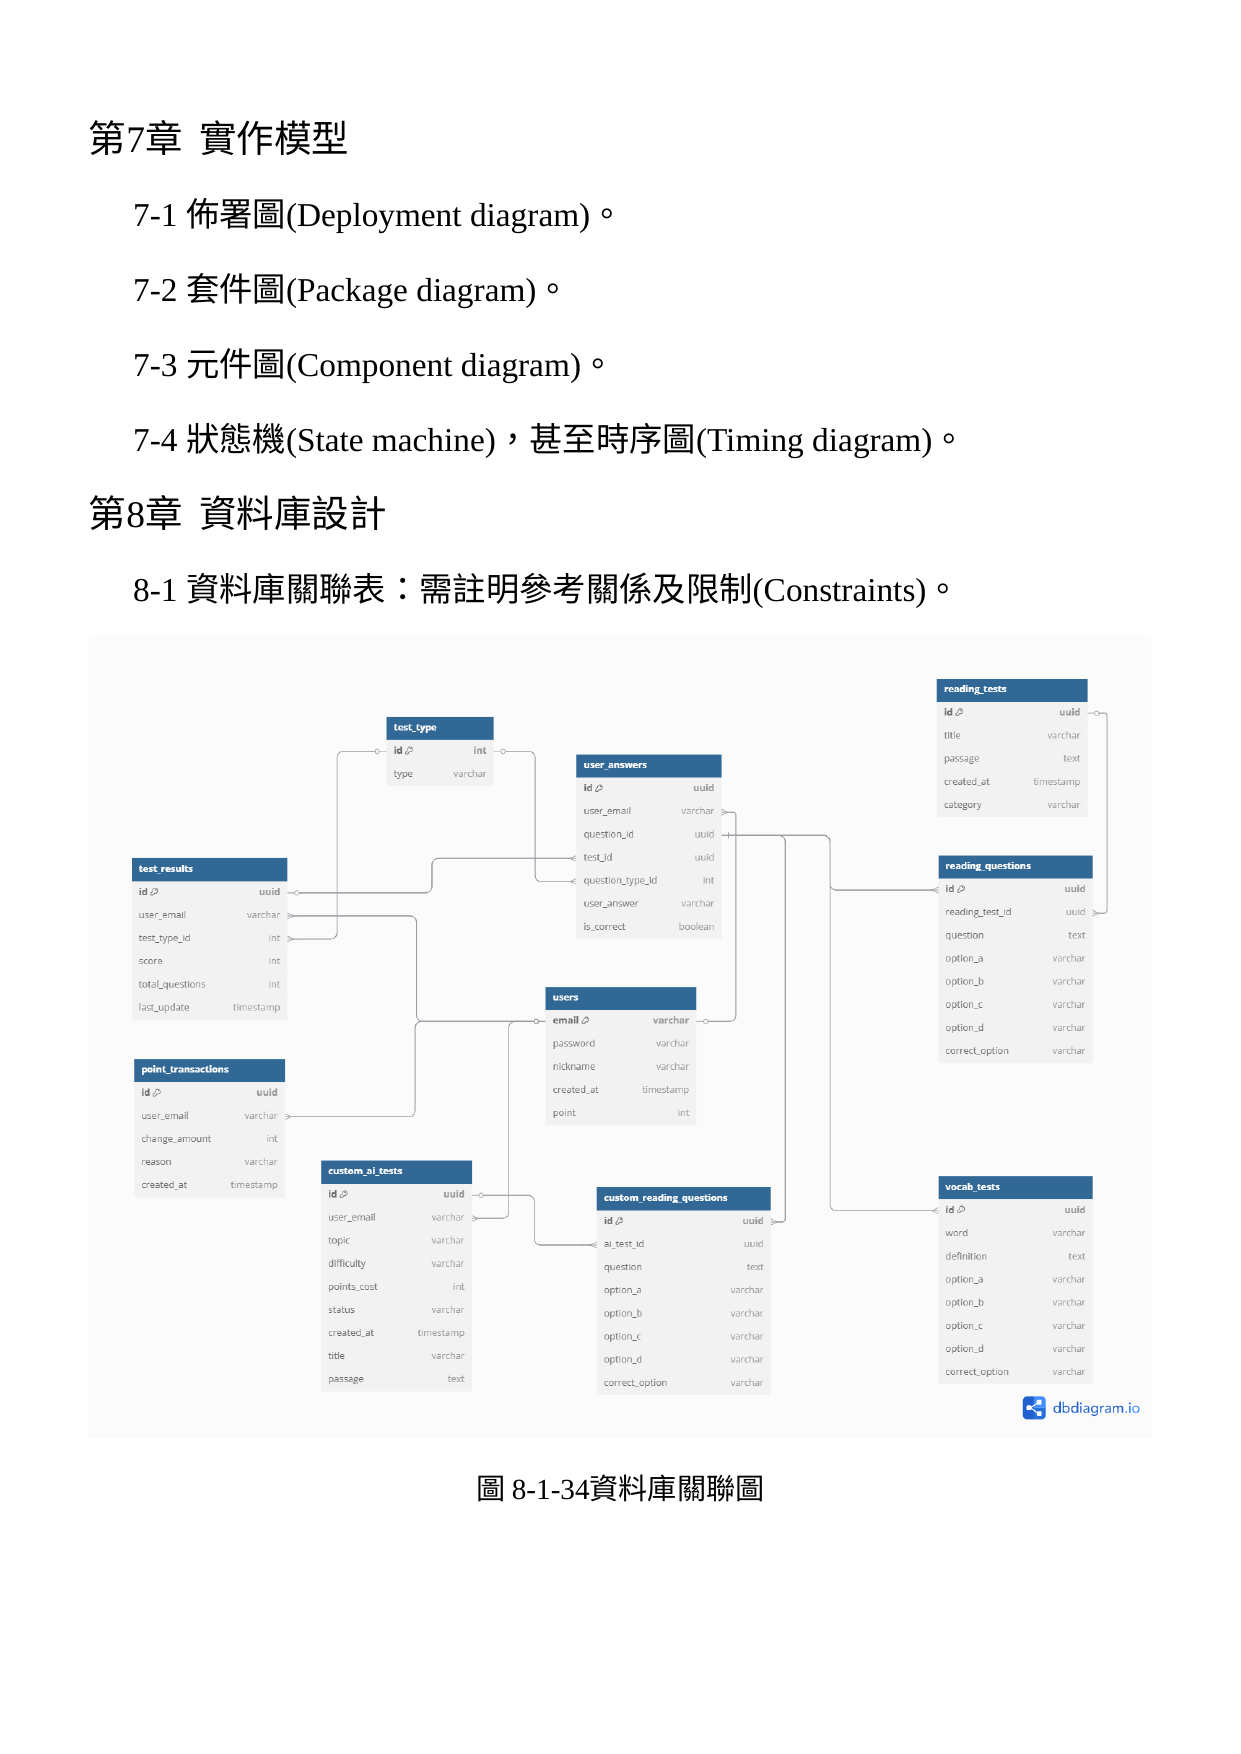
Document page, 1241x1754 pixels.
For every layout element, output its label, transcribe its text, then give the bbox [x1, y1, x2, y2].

subtitle 狀態機(State machine)，甚至時序圖(Timing diagram)。 [133, 399, 1152, 474]
subtitle 資料庫設計 [89, 474, 1152, 549]
subtitle 資料庫關聯表：需註明參考關係及限制(Constraints)。 [133, 549, 1152, 624]
subtitle 元件圖(Component diagram)。 [133, 324, 1152, 399]
subtitle 佈署圖(Deployment diagram)。 [133, 174, 1152, 249]
subtitle 套件圖(Package diagram)。 [133, 249, 1152, 324]
subtitle 實作模型 [89, 99, 1152, 174]
picture [88, 635, 1152, 1438]
